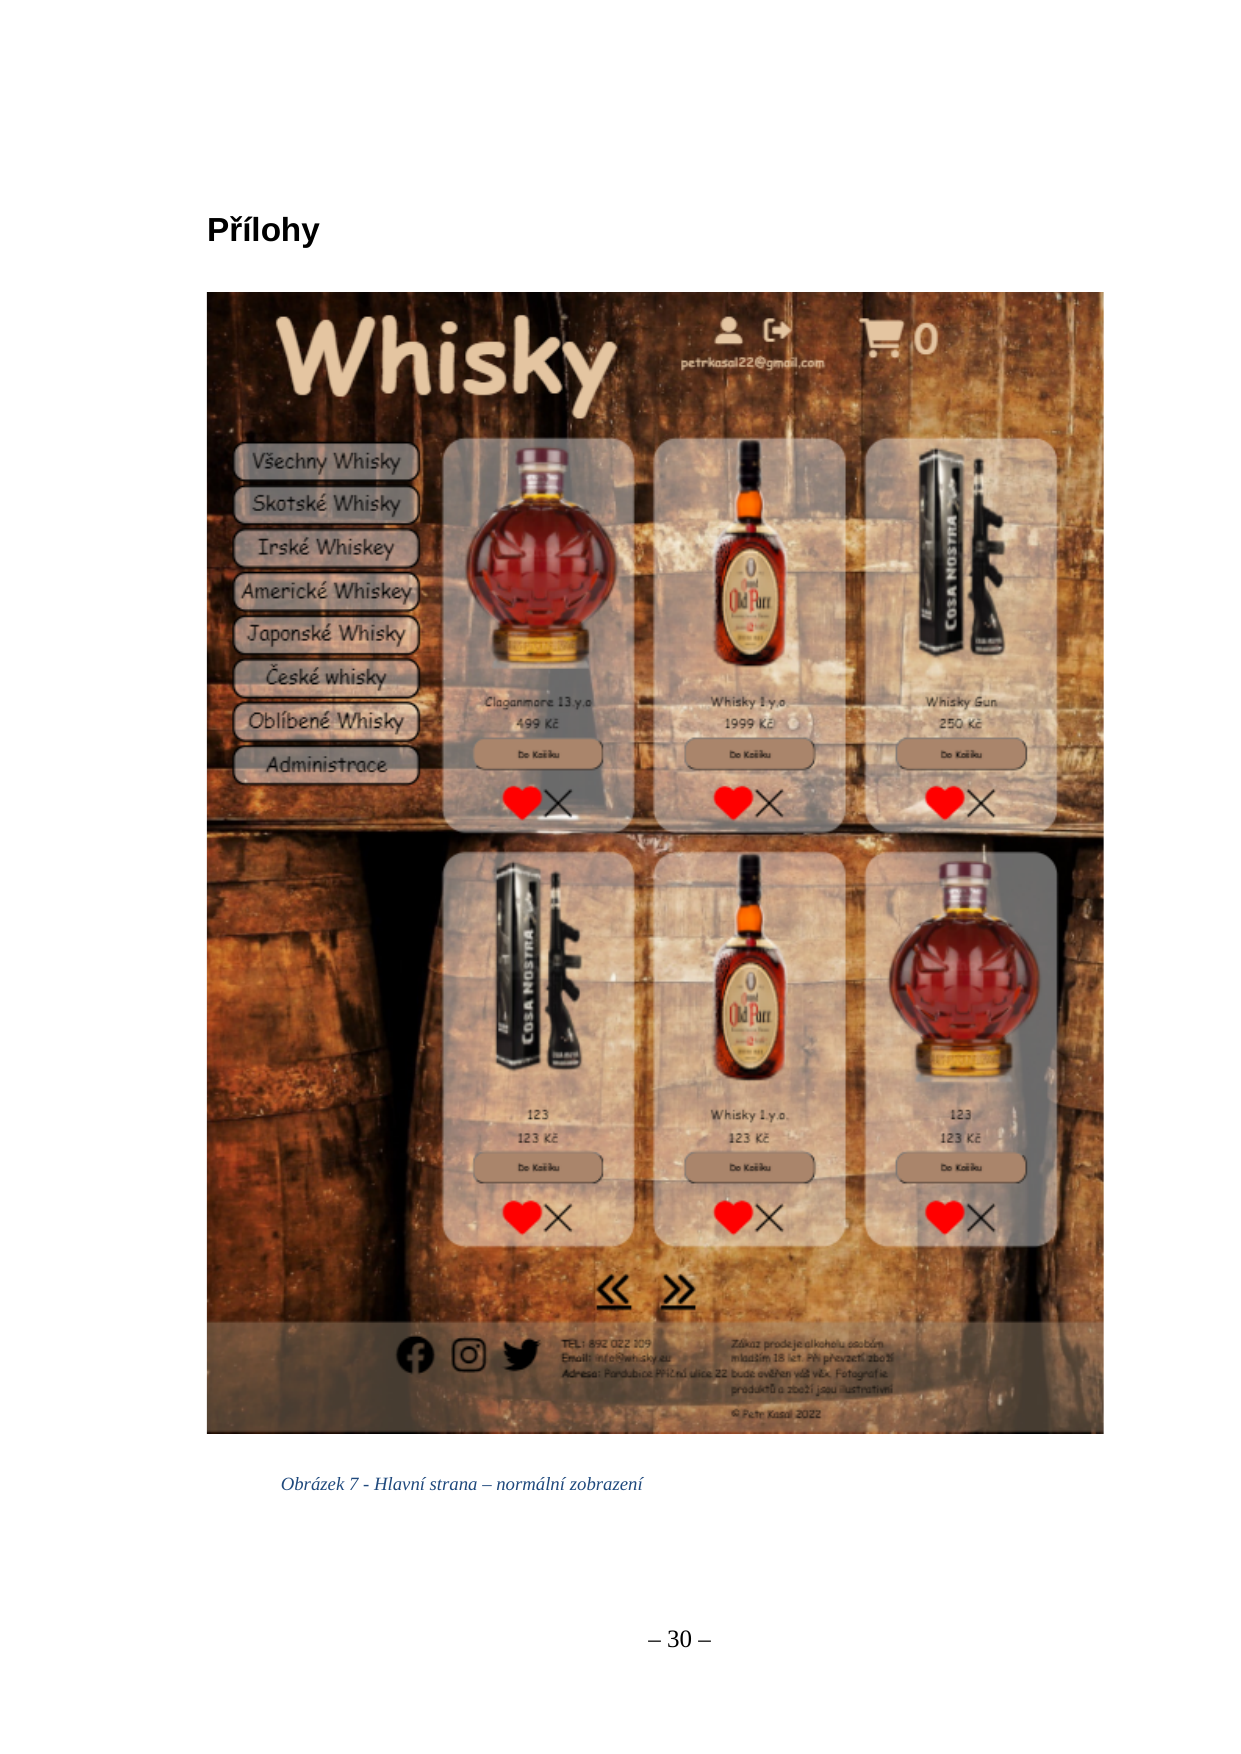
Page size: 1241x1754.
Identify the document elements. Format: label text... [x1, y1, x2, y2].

text Obrázek 7 - Hlavní strana – normální zobrazení [207, 1473, 1122, 1494]
picture [206, 292, 1104, 1434]
subtitle Přílohy [207, 210, 1122, 249]
